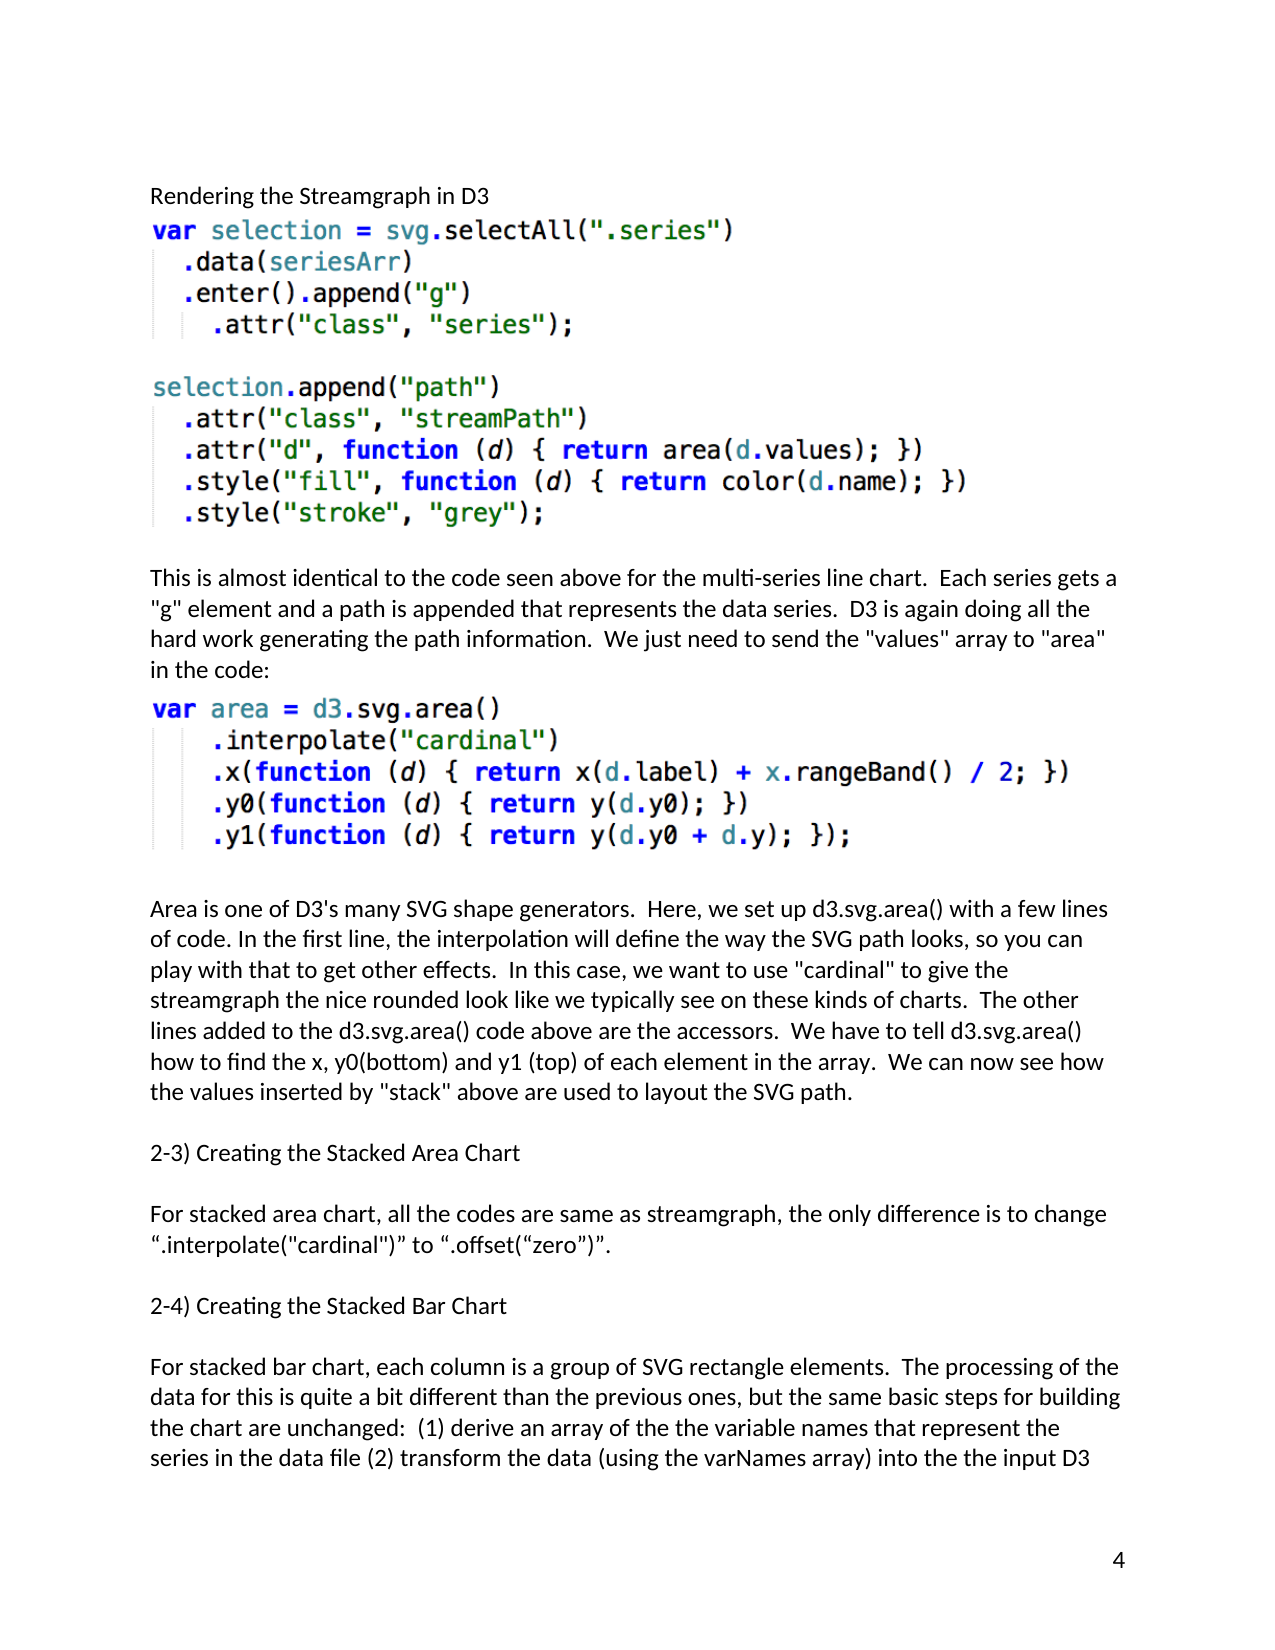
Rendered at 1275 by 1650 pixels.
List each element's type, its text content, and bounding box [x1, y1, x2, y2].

picture [150, 684, 1080, 863]
text 2-3) Creating the Stacked Area Chart [150, 1137, 1125, 1168]
text 2-4) Creating the Stacked Bar Chart [150, 1290, 1125, 1320]
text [150, 1351, 1125, 1473]
text Area is one of D3's many SVG shape generators. Here, we set up d3.svg.area() with a few lines of code. In the first line, the interpolation will define the way the SVG path looks, so you can play with that to get other effects. In this case, we want to use "cardinal" to give the streamgraph the nice rounded look like we typically see on these kinds of charts. The other lines added to the d3.svg.area() code above are the accessors. We have to tell d3.svg.area() how to find the x, y0(bottom) and y1 (top) of each element in the array. We can now see how the values inserted by "stack" above are used to layout the SVG path. [150, 893, 1125, 1107]
picture [150, 211, 968, 532]
text Rendering the Streamgraph in D3 [150, 181, 1125, 211]
text This is almost identical to the code seen above for the multi-series line chart. Each series gets a "g" element and a path is appended that represents the data series. D3 is again doing all the hard work generating the path information. We just need to send the "values" array to "area" in the code: [150, 562, 1125, 684]
text For stacked area chart, all the codes are same as streamgraph, the only difference is to change “.interpolate("cardinal")” to “.offset(“zero”)”. [150, 1198, 1125, 1259]
